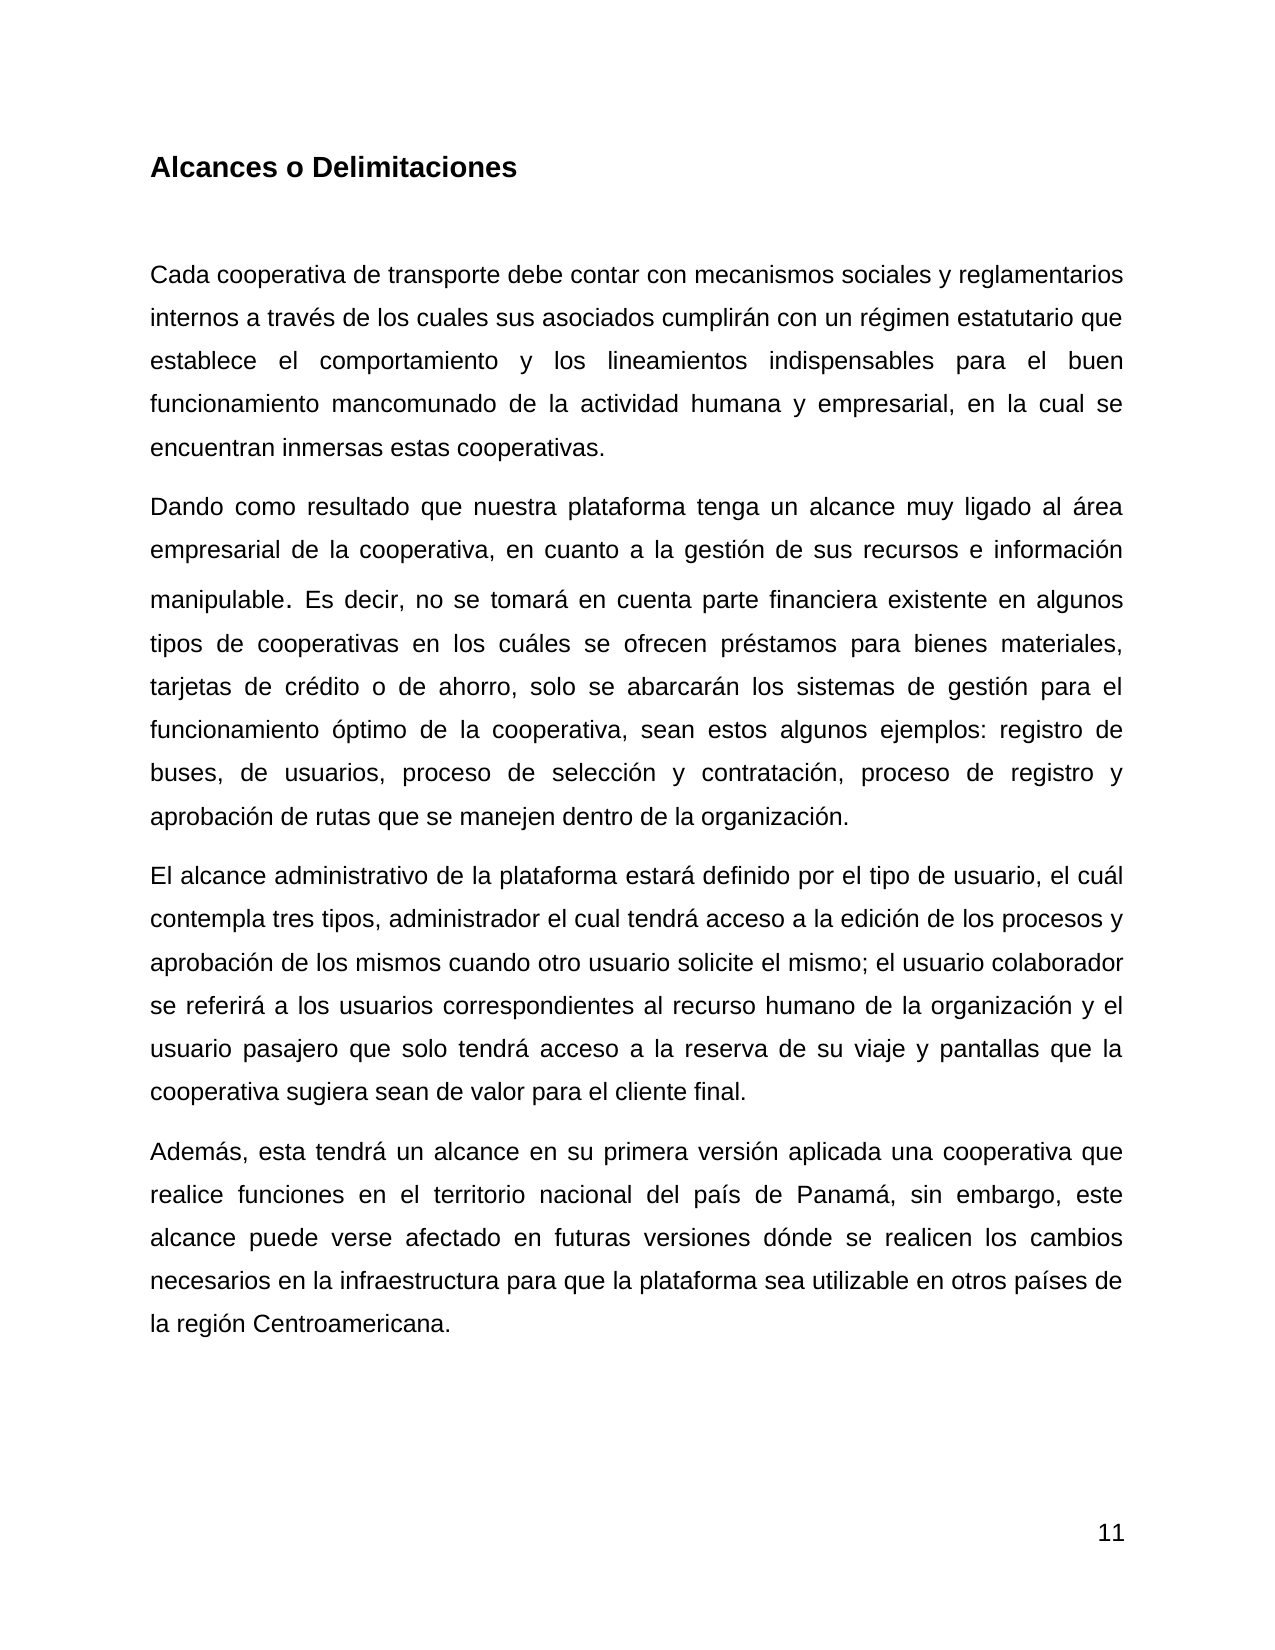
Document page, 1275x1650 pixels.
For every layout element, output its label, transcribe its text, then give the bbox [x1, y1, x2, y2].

text Dando como resultado que nuestra plataforma tenga un alcance muy ligado al área empresarial de la cooperativa, en cuanto a la gestión de sus recursos e información manipulable. Es decir, no se tomará en cuenta parte financiera existente en algunos tipos de cooperativas en los cuáles se ofrecen préstamos para bienes materiales, tarjetas de crédito o de ahorro, solo se abarcarán los sistemas de gestión para el funcionamiento óptimo de la cooperativa, sean estos algunos ejemplos: registro de buses, de usuarios, proceso de selección y contratación, proceso de registro y aprobación de rutas que se manejen dentro de la organización. [150, 492, 1125, 830]
text Además, esta tendrá un alcance en su primera versión aplicada una cooperativa que realice funciones en el territorio nacional del país de Panamá, sin embargo, este alcance puede verse afectado en futuras versiones dónde se realicen los cambios necesarios en la infraestructura para que la plataforma sea utilizable en otros países de la región Centroamericana. [150, 1137, 1125, 1338]
subtitle Alcances o Delimitaciones [150, 150, 1125, 183]
text Cada cooperativa de transporte debe contar con mecanismos sociales y reglamentarios internos a través de los cuales sus asociados cumplirán con un régimen estatutario que establece el comportamiento y los lineamientos indispensables para el buen funcionamiento mancomunado de la actividad humana y empresarial, en la cual se encuentran inmersas estas cooperativas. [150, 260, 1125, 461]
text El alcance administrativo de la plataforma estará definido por el tipo de usuario, el cuál contempla tres tipos, administrador el cual tendrá acceso a la edición de los procesos y aprobación de los mismos cuando otro usuario solicite el mismo; el usuario colaborador se referirá a los usuarios correspondientes al recurso humano de la organización y el usuario pasajero que solo tendrá acceso a la reserva de su viaje y pantallas que la cooperativa sugiera sean de valor para el cliente final. [150, 861, 1125, 1106]
